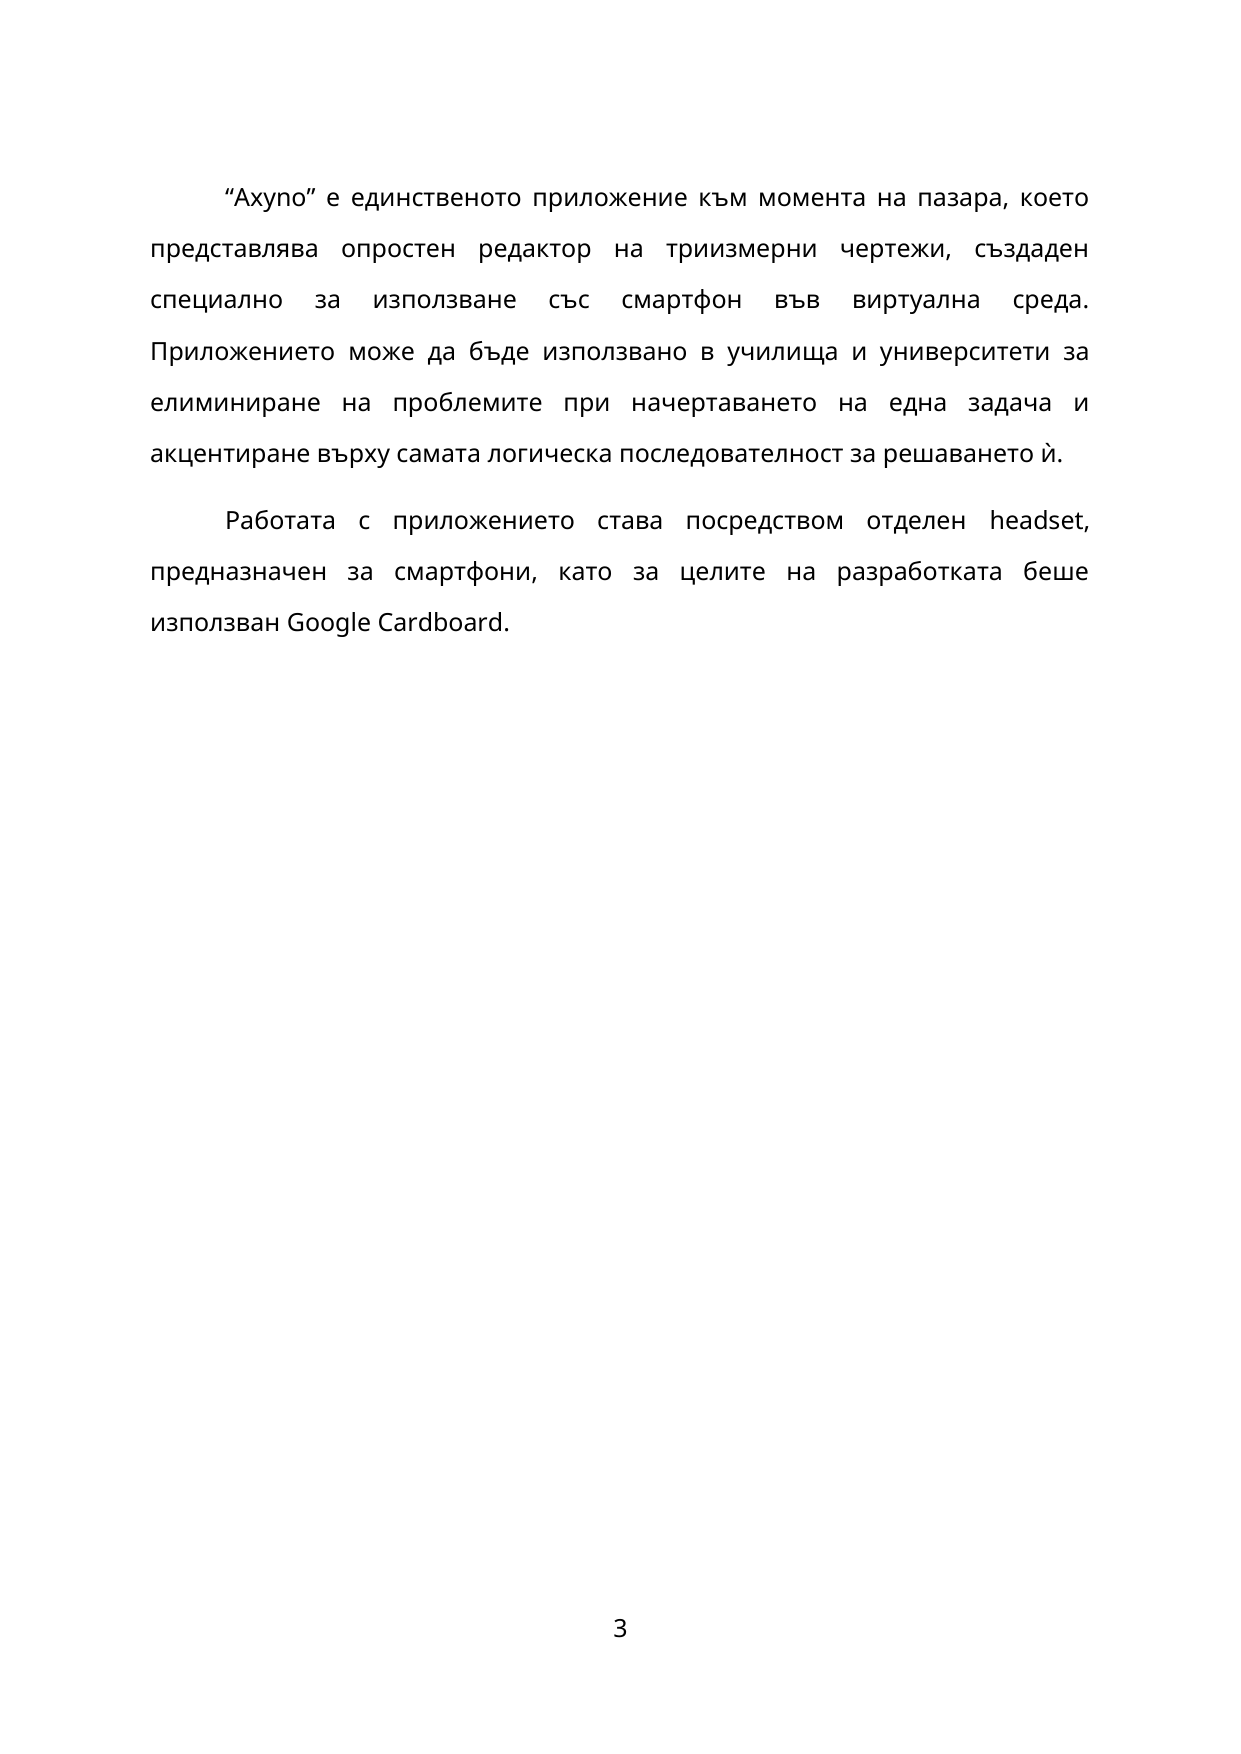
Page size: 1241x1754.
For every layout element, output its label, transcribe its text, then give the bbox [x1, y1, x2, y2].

text Работата с приложението става посредством отделен headset, предназначен за смартфони, като за целите на разработката беше използван Google Cardboard. [150, 503, 1090, 639]
text “Axyno” е единственото приложение към момента на пазара, което представлява опростен редактор на триизмерни чертежи, създаден специално за използване със смартфон във виртуална среда. Приложението може да бъде използвано в училища и университети за елиминиране на проблемите при начертаването на една задача и акцентиране върху самата логическа последователност за решаването ѝ. [150, 180, 1090, 469]
